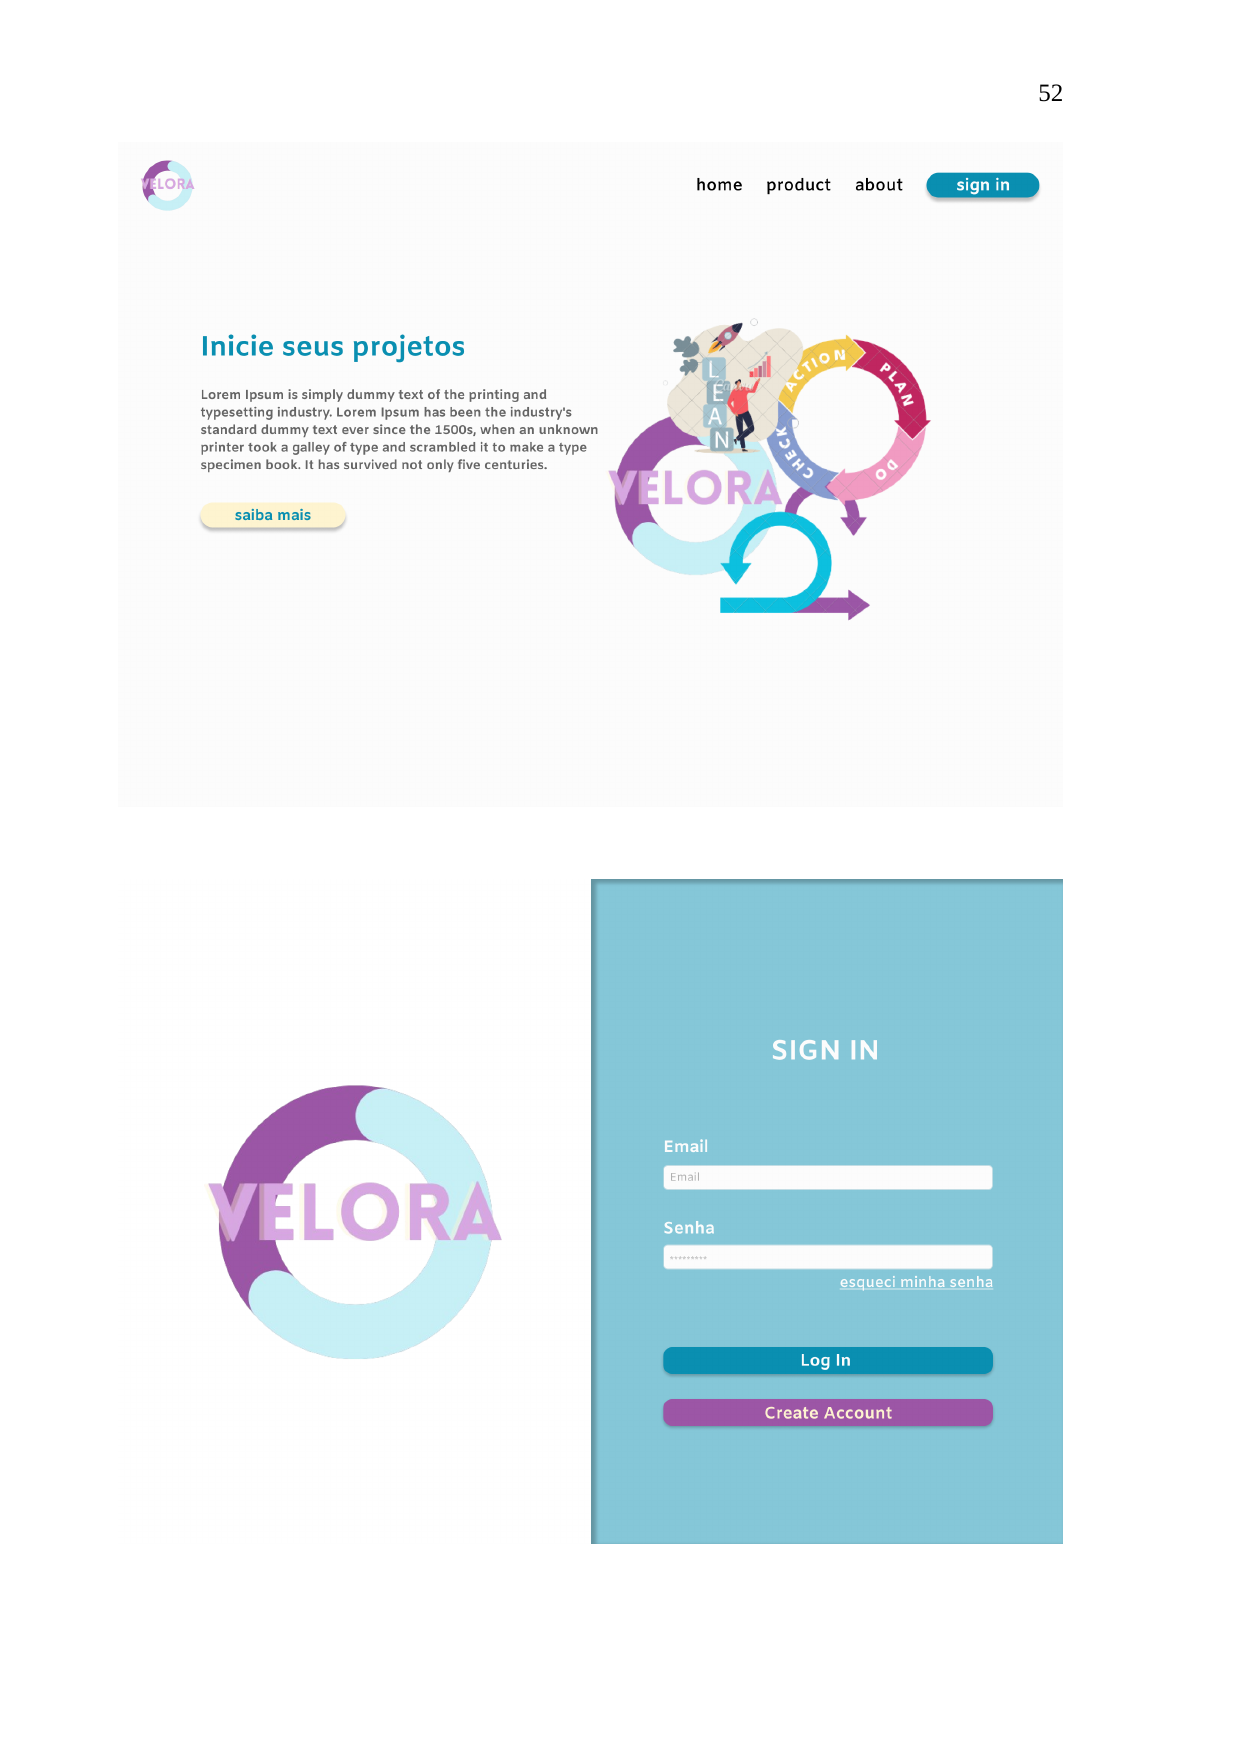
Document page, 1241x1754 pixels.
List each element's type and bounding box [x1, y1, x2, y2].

picture [118, 879, 1063, 1544]
picture [118, 142, 1063, 807]
